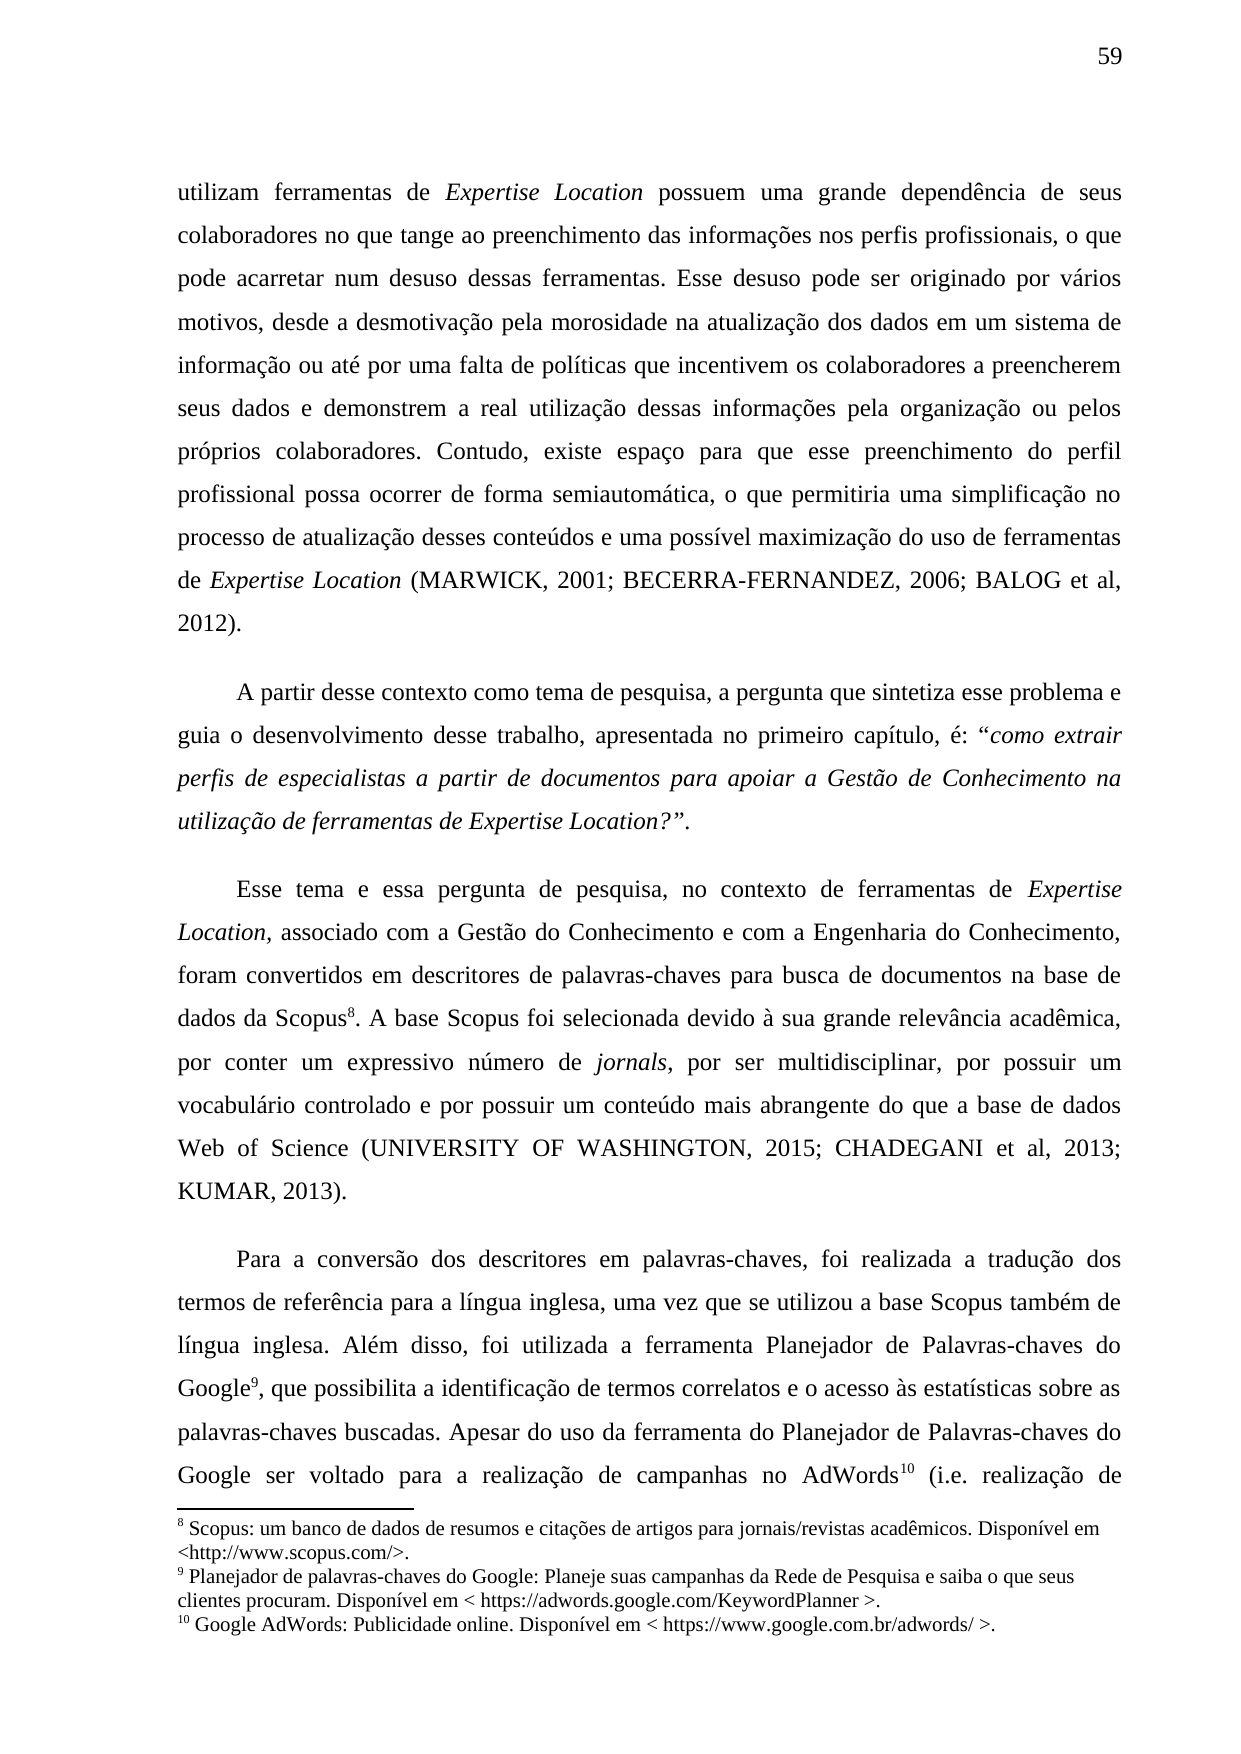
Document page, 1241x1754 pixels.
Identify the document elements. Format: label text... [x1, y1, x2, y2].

text A partir desse contexto como tema de pesquisa, a pergunta que sintetiza esse problema e guia o desenvolvimento desse trabalho, apresentada no primeiro capítulo, é: “como extrair perfis de especialistas a partir de documentos para apoiar a Gestão de Conhecimento na utilização de ferramentas de Expertise Location?”. [177, 677, 1122, 835]
text Esse tema e essa pergunta de pesquisa, no contexto de ferramentas de Expertise Location, associado com a Gestão do Conhecimento e com a Engenharia do Conhecimento, foram convertidos em descritores de palavras-chaves para busca de documentos na base de dados da Scopus. A base Scopus foi selecionada devido à sua grande relevância acadêmica, por conter um expressivo número de jornals, por ser multidisciplinar, por possuir um vocabulário controlado e por possuir um conteúdo mais abrangente do que a base de dados Web of Science (UNIVERSITY OF WASHINGTON, 2015; CHADEGANI et al, 2013; KUMAR, 2013). [177, 874, 1122, 1205]
